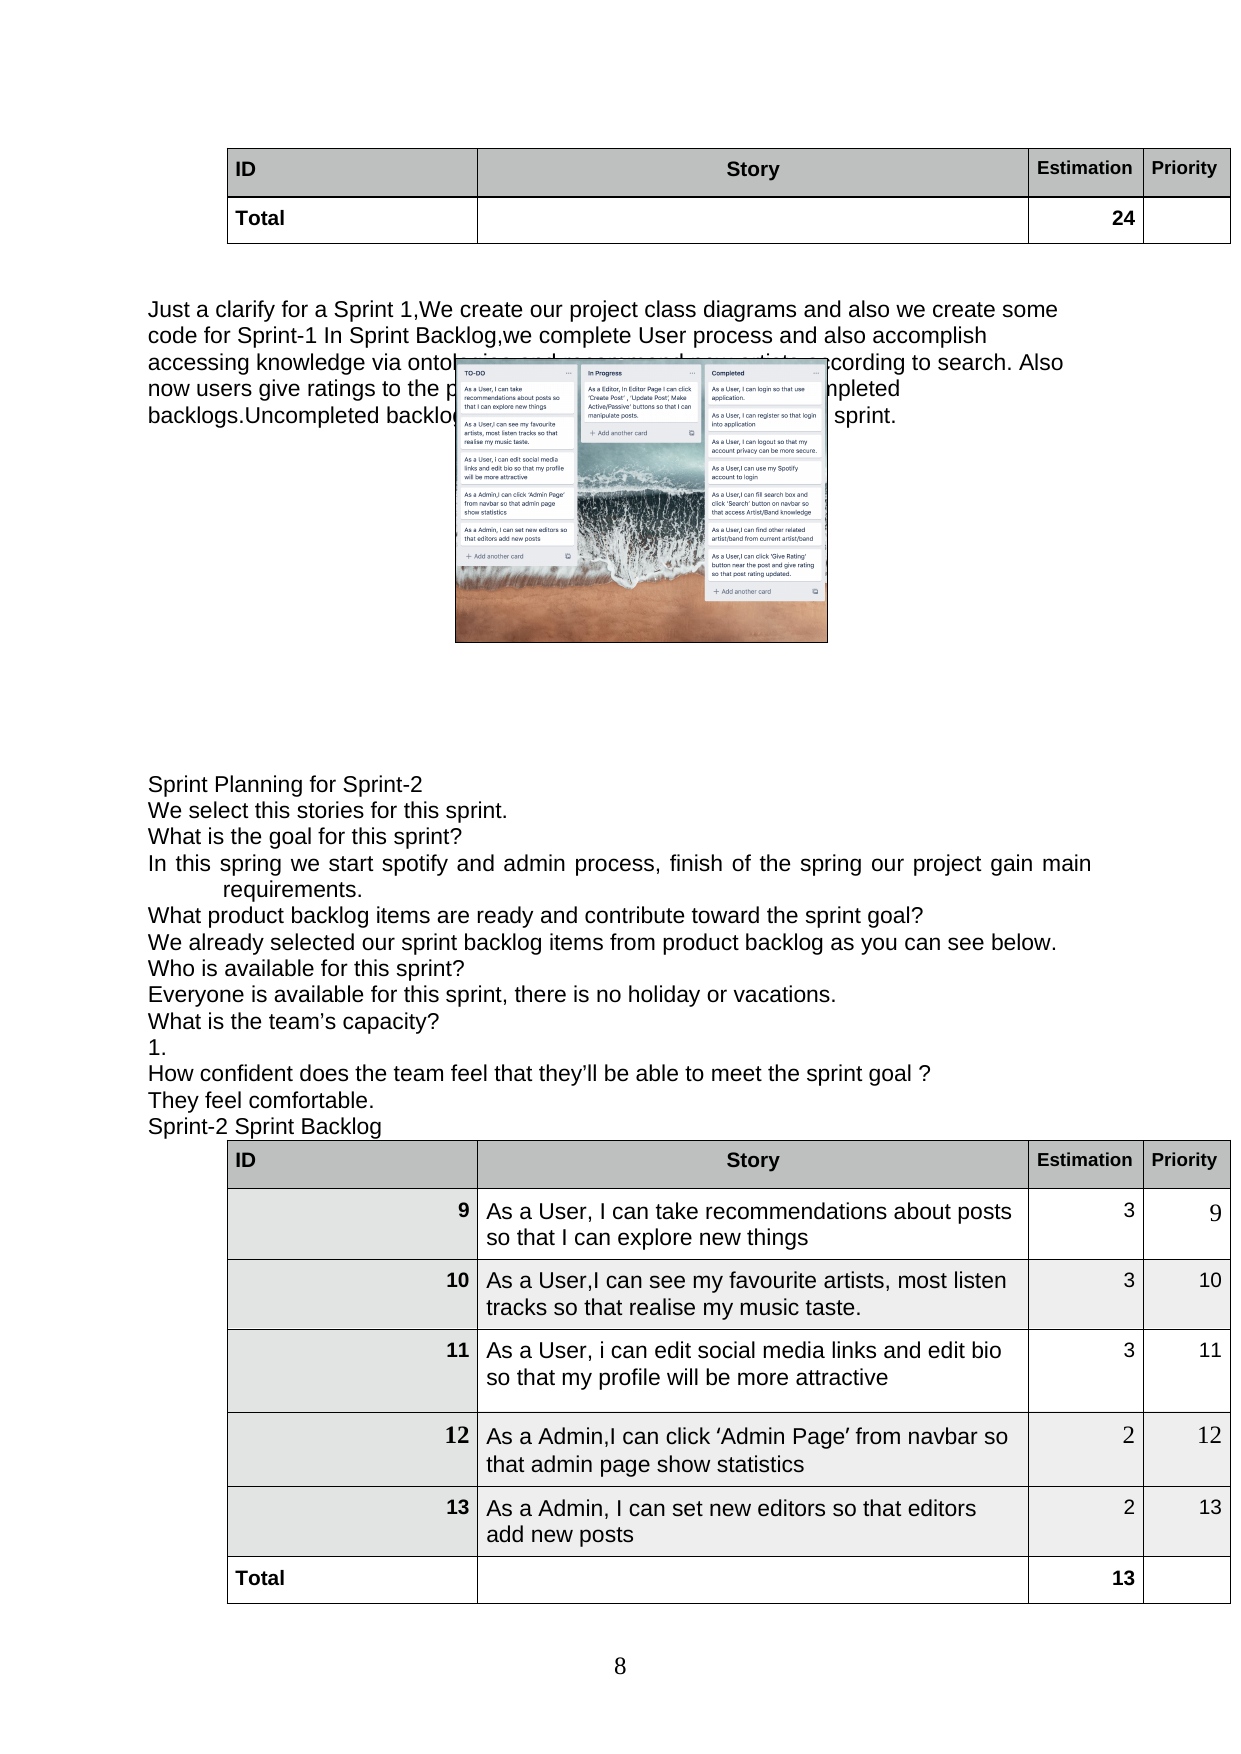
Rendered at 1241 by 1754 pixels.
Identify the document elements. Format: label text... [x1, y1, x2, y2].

table_cell 12 [228, 1413, 477, 1486]
text They feel comfortable. [148, 1087, 1092, 1113]
table_cell 3 [1029, 1330, 1143, 1411]
text We already selected our sprint backlog items from product backlog as you can see below. [148, 929, 1092, 955]
text How confident does the team feel that they’ll be able to meet the sprint goal ? [148, 1060, 1092, 1087]
table_cell [1144, 198, 1230, 243]
text What product backlog items are ready and contribute toward the sprint goal? [148, 902, 1092, 929]
table_header ID [228, 1141, 477, 1188]
table_cell Total [228, 198, 477, 243]
table_header Estimation [1029, 1141, 1143, 1188]
table_cell As a Admin, I can set new editors so that editors add new posts [478, 1487, 1028, 1556]
table_cell 13 [1144, 1487, 1230, 1556]
table_cell [1144, 1557, 1230, 1602]
text Sprint-2 Sprint Backlog [148, 1113, 1092, 1139]
table_cell [478, 1557, 1028, 1602]
text In this spring we start spotify and admin process, finish of the spring our project gain main requirements. [148, 849, 1092, 902]
table_header ID [228, 149, 477, 196]
table_cell 12 [1144, 1413, 1230, 1486]
table_header Story [478, 149, 1028, 196]
text 1. [148, 1034, 1092, 1060]
text What is the goal for this sprint? [148, 823, 1092, 849]
table_header Priority [1144, 1141, 1230, 1188]
table_cell 10 [1144, 1260, 1230, 1328]
table_header Story [478, 1141, 1028, 1188]
table_cell 24 [1029, 198, 1143, 243]
table_cell 2 [1029, 1487, 1143, 1556]
table_cell 11 [228, 1330, 477, 1411]
text Just a clarify for a Sprint 1,We create our project class diagrams and also we create some code for Sprint-1 In Sprint Backlog,we complete User process and also accomplish accessing knowledge via ontologies and recommend new artists according to search. Also now users give ratings to the posts. Diagrams includes Sprint-1 completed backlogs.Uncompleted backlog diagrams and codes will come next sprint. [148, 296, 1092, 428]
table_cell Total [228, 1557, 477, 1602]
text Who is available for this sprint? [148, 955, 1092, 981]
picture [456, 359, 827, 642]
table_cell 13 [1029, 1557, 1143, 1602]
table_cell 9 [1144, 1189, 1230, 1259]
table_cell 3 [1029, 1260, 1143, 1328]
table_cell 2 [1029, 1413, 1143, 1486]
table_cell 10 [228, 1260, 477, 1328]
text Everyone is available for this sprint, there is no holiday or vacations. [148, 981, 1092, 1008]
table_header Estimation [1029, 149, 1143, 196]
table_cell 9 [228, 1189, 477, 1259]
table_cell As a Admin,I can click ‘Admin Page’ from navbar so that admin page show statistics [478, 1413, 1028, 1486]
table_cell 13 [228, 1487, 477, 1556]
table_cell As a User, i can edit social media links and edit bio so that my profile will be more attractive [478, 1330, 1028, 1411]
text Sprint Planning for Sprint-2 [148, 771, 1092, 797]
text What is the team’s capacity? [148, 1008, 1092, 1034]
text We select this stories for this sprint. [148, 797, 1092, 823]
table_cell 3 [1029, 1189, 1143, 1259]
table_cell 11 [1144, 1330, 1230, 1411]
table_cell As a User,I can see my favourite artists, most listen tracks so that realise my music taste. [478, 1260, 1028, 1328]
table_cell [478, 198, 1028, 243]
table_cell As a User, I can take recommendations about posts so that I can explore new things [478, 1189, 1028, 1259]
table_header Priority [1144, 149, 1230, 196]
